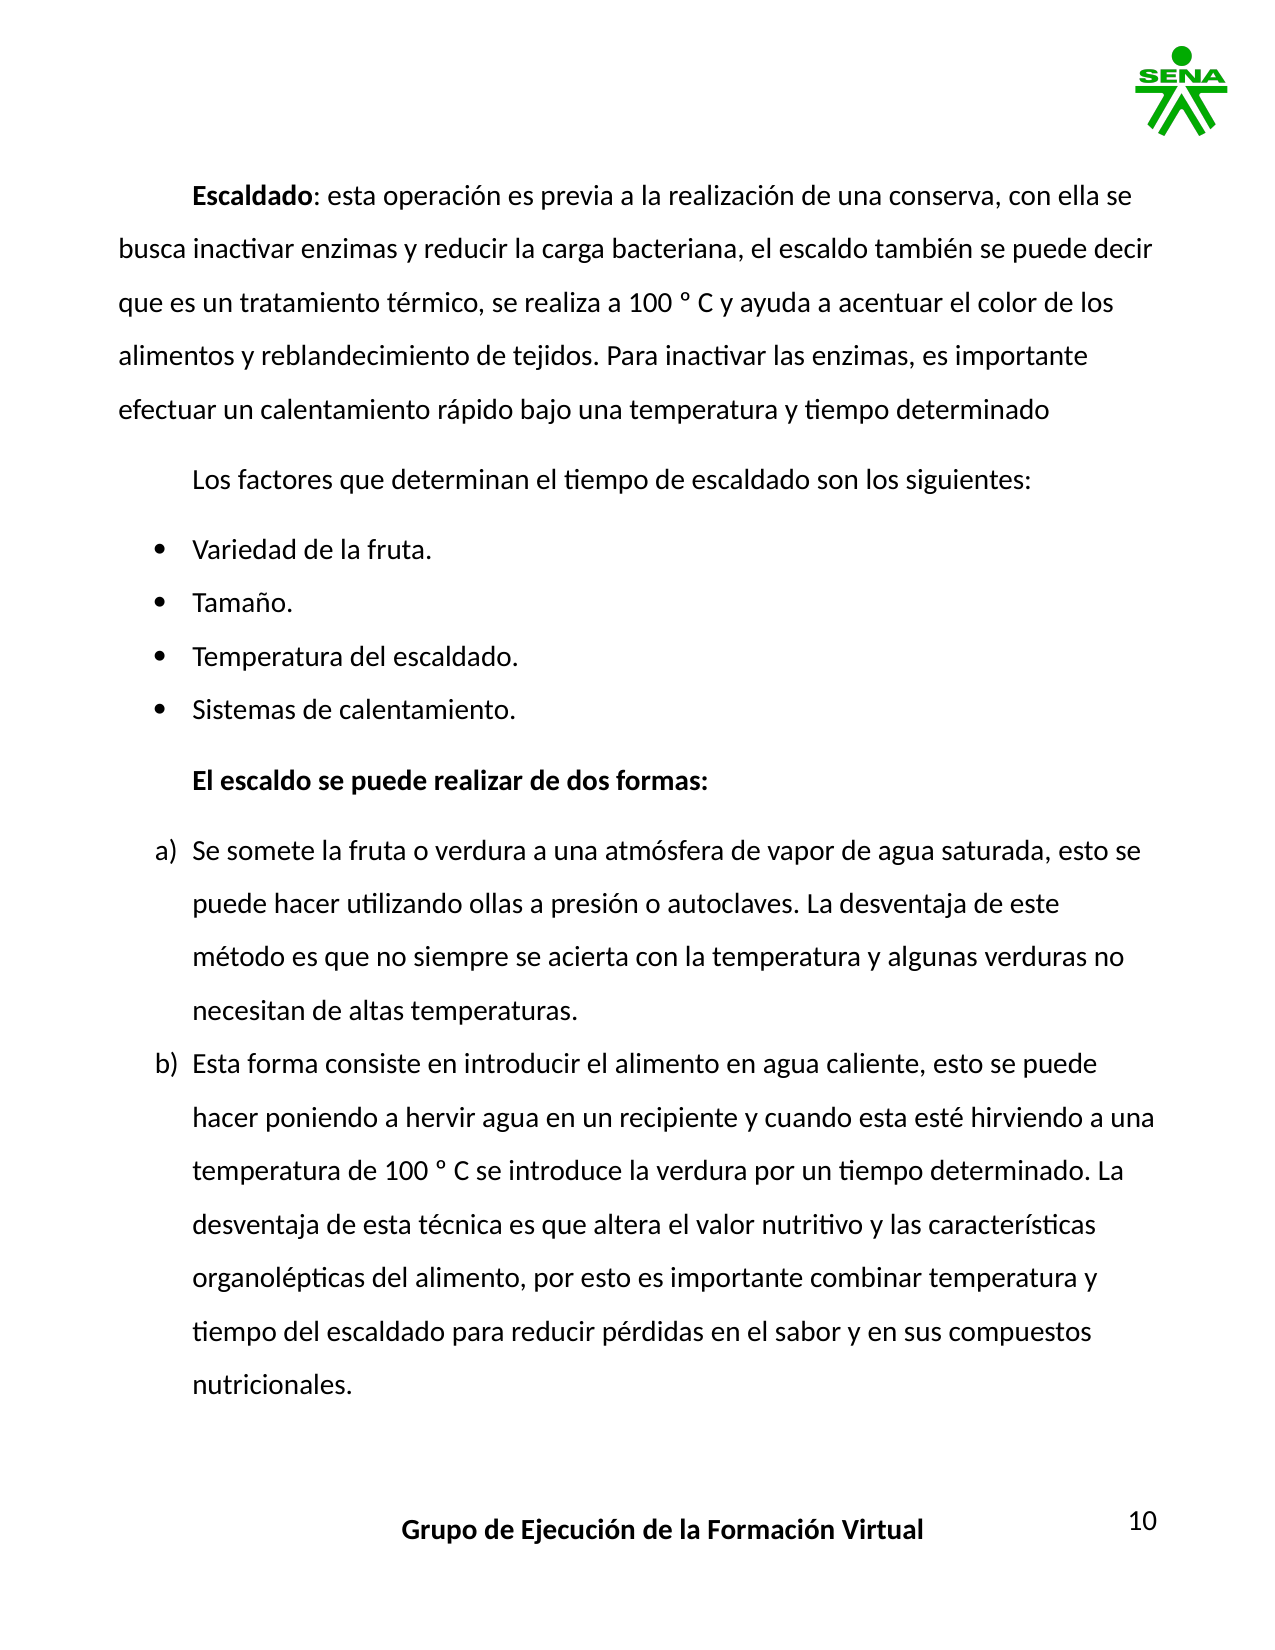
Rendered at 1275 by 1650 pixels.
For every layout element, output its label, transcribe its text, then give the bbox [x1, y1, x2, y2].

text Escaldado: esta operación es previa a la realización de una conserva, con ella se busca inactivar enzimas y reducir la carga bacteriana, el escaldo también se puede decir que es un tratamiento térmico, se realiza a 100 º C y ayuda a acentuar el color de los alimentos y reblandecimiento de tejidos. Para inactivar las enzimas, es importante efectuar un calentamiento rápido bajo una temperatura y tiempo determinado [118, 177, 1157, 427]
list Se somete la fruta o verdura a una atmósfera de vapor de agua saturada, esto se puede hacer utilizando ollas a presión o autoclaves. La desventaja de este método es que no siempre se acierta con la temperatura y algunas verduras no necesitan de altas temperaturas. [154, 832, 1157, 1028]
list Temperatura del escaldado. [154, 638, 1157, 674]
list Tamaño. [154, 584, 1157, 620]
list Sistemas de calentamiento. [154, 691, 1157, 727]
list Variedad de la fruta. [154, 531, 1157, 567]
text Los factores que determinan el tiempo de escaldado son los siguientes: [118, 461, 1157, 497]
text El escaldo se puede realizar de dos formas: [118, 762, 1157, 797]
list Esta forma consiste en introducir el alimento en agua caliente, esto se puede hacer poniendo a hervir agua en un recipiente y cuando esta esté hirviendo a una temperatura de 100 º C se introduce la verdura por un tiempo determinado. La desventaja de esta técnica es que altera el valor nutritivo y las características organolépticas del alimento, por esto es importante combinar temperatura y tiempo del escaldado para reducir pérdidas en el sabor y en sus compuestos nutricionales. [154, 1045, 1157, 1402]
picture [1135, 46, 1228, 136]
